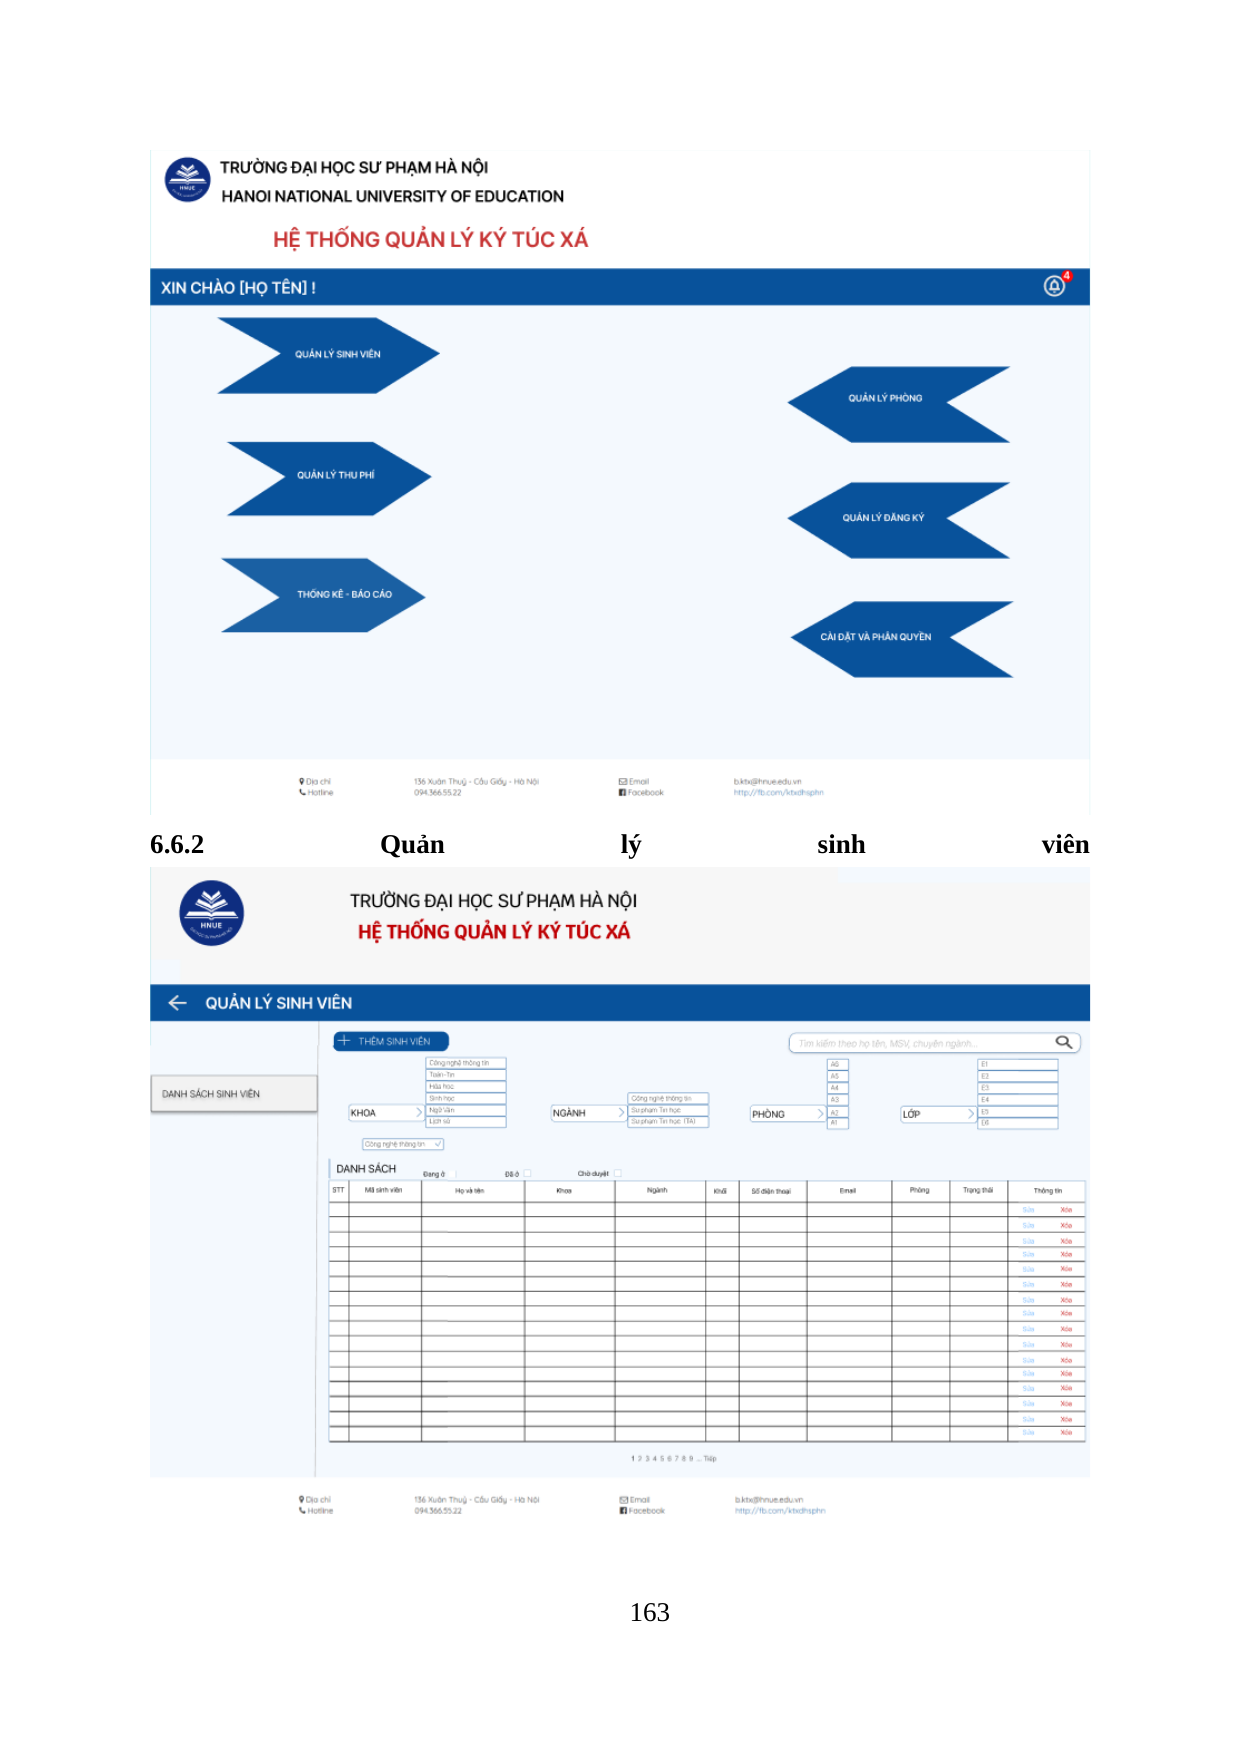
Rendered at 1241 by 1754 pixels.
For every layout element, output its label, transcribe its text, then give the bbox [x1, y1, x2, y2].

picture [150, 150, 1091, 815]
picture [150, 867, 1091, 1534]
text 6.6.2 Quản lý sinh viên [150, 828, 1090, 867]
